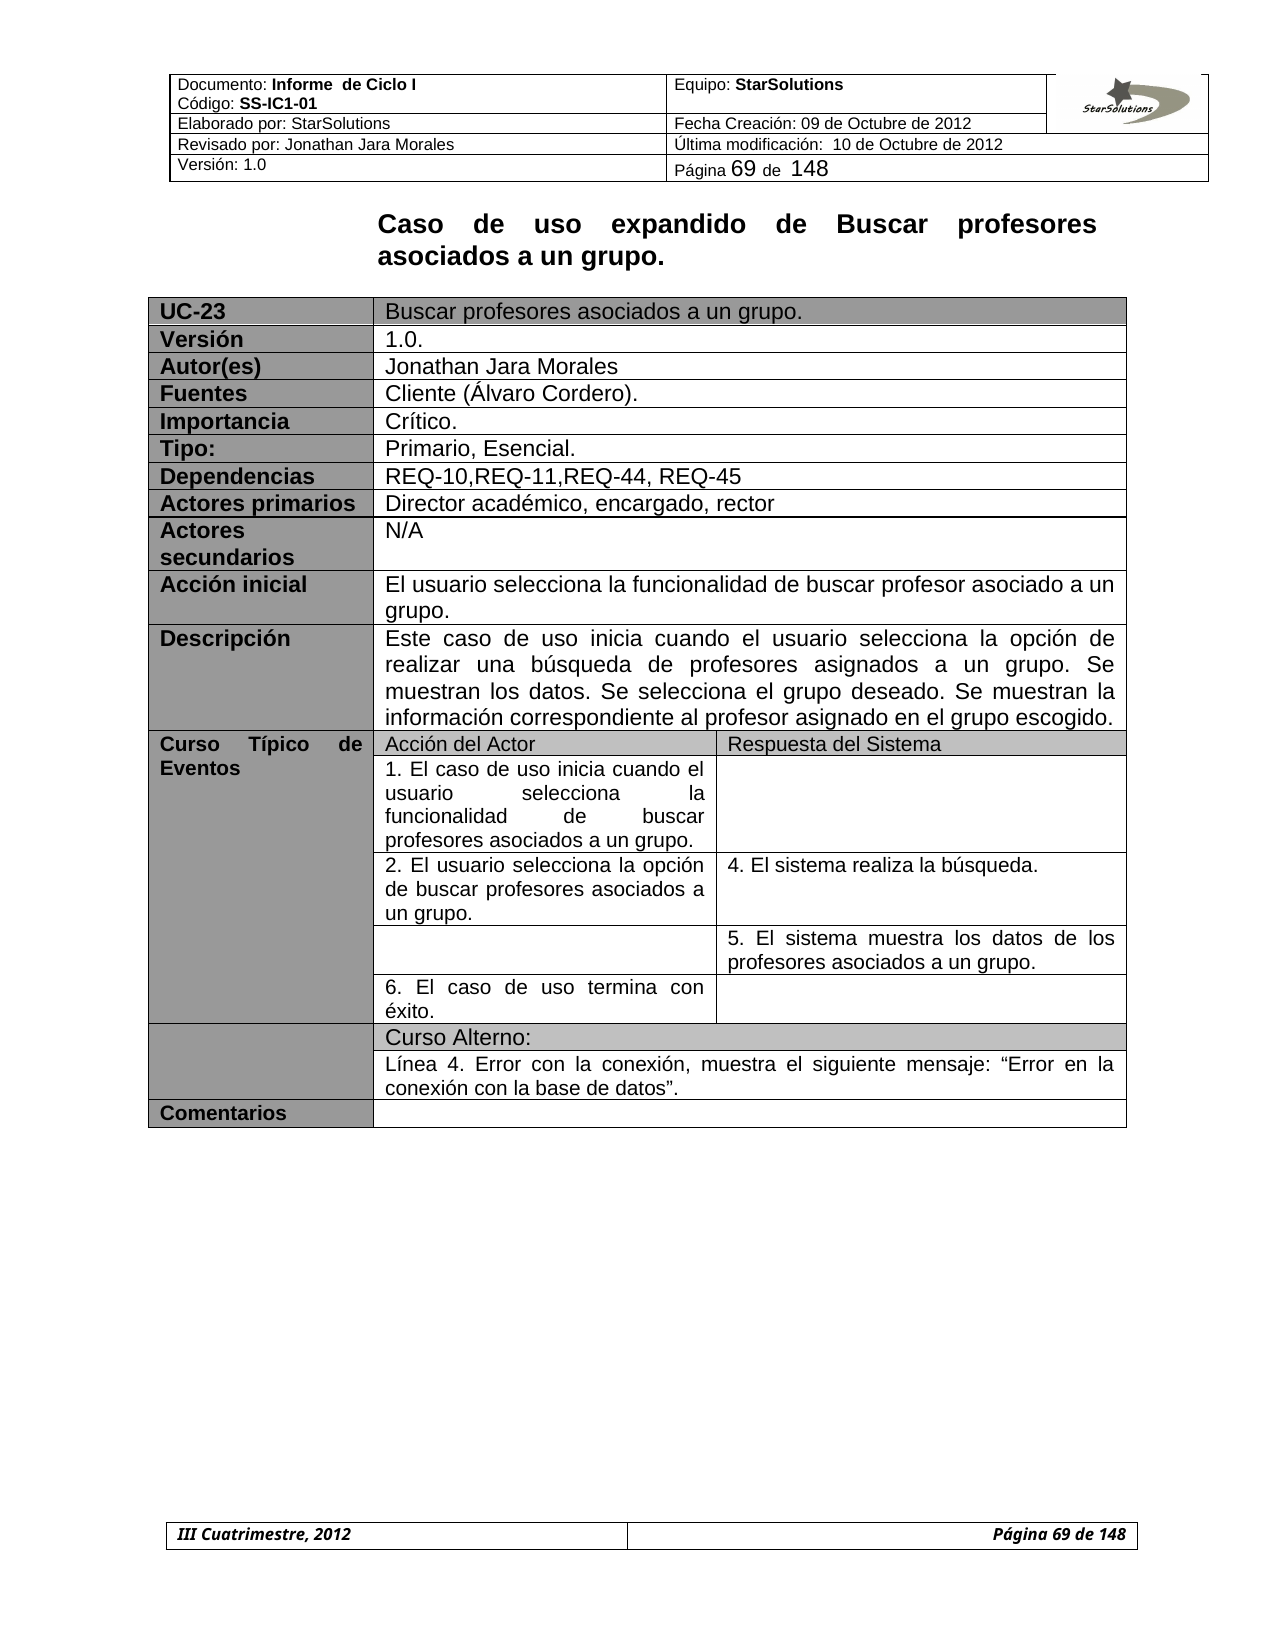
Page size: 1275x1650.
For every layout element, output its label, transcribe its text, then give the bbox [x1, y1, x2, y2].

table_cell Este caso de uso inicia cuando el usuario selecciona la opción de realizar una búsqueda de profesores asignados a un grupo. Se muestran los datos. Se selecciona el grupo deseado. Se muestran la información correspondiente al profesor asignado en el grupo escogido. [374, 625, 1126, 730]
table_cell Acción del Actor [374, 731, 716, 755]
table_cell [374, 926, 716, 974]
table_cell Cliente (Álvaro Cordero). [374, 380, 1126, 407]
table_cell Primario, Esencial. [374, 435, 1126, 462]
table_cell Jonathan Jara Morales [374, 353, 1126, 379]
table_cell Comentarios [149, 1100, 373, 1127]
table_cell 2. El usuario selecciona la opción de buscar profesores asociados a un grupo. [374, 853, 716, 925]
subtitle Caso de uso expandido de Buscar profesores asociados a un grupo. [377, 208, 1098, 271]
table_cell Tipo: [149, 435, 373, 462]
table_cell Autor(es) [149, 353, 373, 379]
table_cell [149, 1024, 373, 1099]
table_cell Dependencias [149, 463, 373, 489]
table_cell N/A [374, 518, 1126, 570]
table_cell Descripción [149, 625, 373, 730]
table_cell Curso Alterno: [374, 1024, 1126, 1050]
table_cell 1. El caso de uso inicia cuando el usuario selecciona la funcionalidad de buscar profesores asociados a un grupo. [374, 756, 716, 852]
table_cell El usuario selecciona la funcionalidad de buscar profesor asociado a un grupo. [374, 571, 1126, 624]
table_cell Actores primarios [149, 490, 373, 516]
table_cell Versión [149, 326, 373, 352]
table_cell Curso Típico de Eventos [149, 731, 373, 1023]
table_cell 6. El caso de uso termina con éxito. [374, 975, 716, 1023]
table_cell 4. El sistema realiza la búsqueda. [717, 853, 1126, 925]
table_cell Línea 4. Error con la conexión, muestra el siguiente mensaje: “Error en la conexión con la base de datos”. [374, 1051, 1126, 1099]
table_cell 1.0. [374, 326, 1126, 352]
picture [1056, 74, 1202, 131]
table_cell Crítico. [374, 408, 1126, 434]
table_cell [374, 1100, 1126, 1127]
table_cell Importancia [149, 408, 373, 434]
table_cell Director académico, encargado, rector [374, 490, 1126, 516]
table_cell REQ-10,REQ-11,REQ-44, REQ-45 [374, 463, 1126, 489]
table_cell Actores secundarios [149, 518, 373, 570]
table_header UC-23 [149, 298, 373, 324]
table_cell [717, 756, 1126, 852]
table_cell Respuesta del Sistema [717, 731, 1126, 755]
table_cell Acción inicial [149, 571, 373, 624]
table_cell 5. El sistema muestra los datos de los profesores asociados a un grupo. [717, 926, 1126, 974]
table_header Buscar profesores asociados a un grupo. [374, 298, 1126, 324]
table_cell [717, 975, 1126, 1023]
table_cell Fuentes [149, 380, 373, 407]
